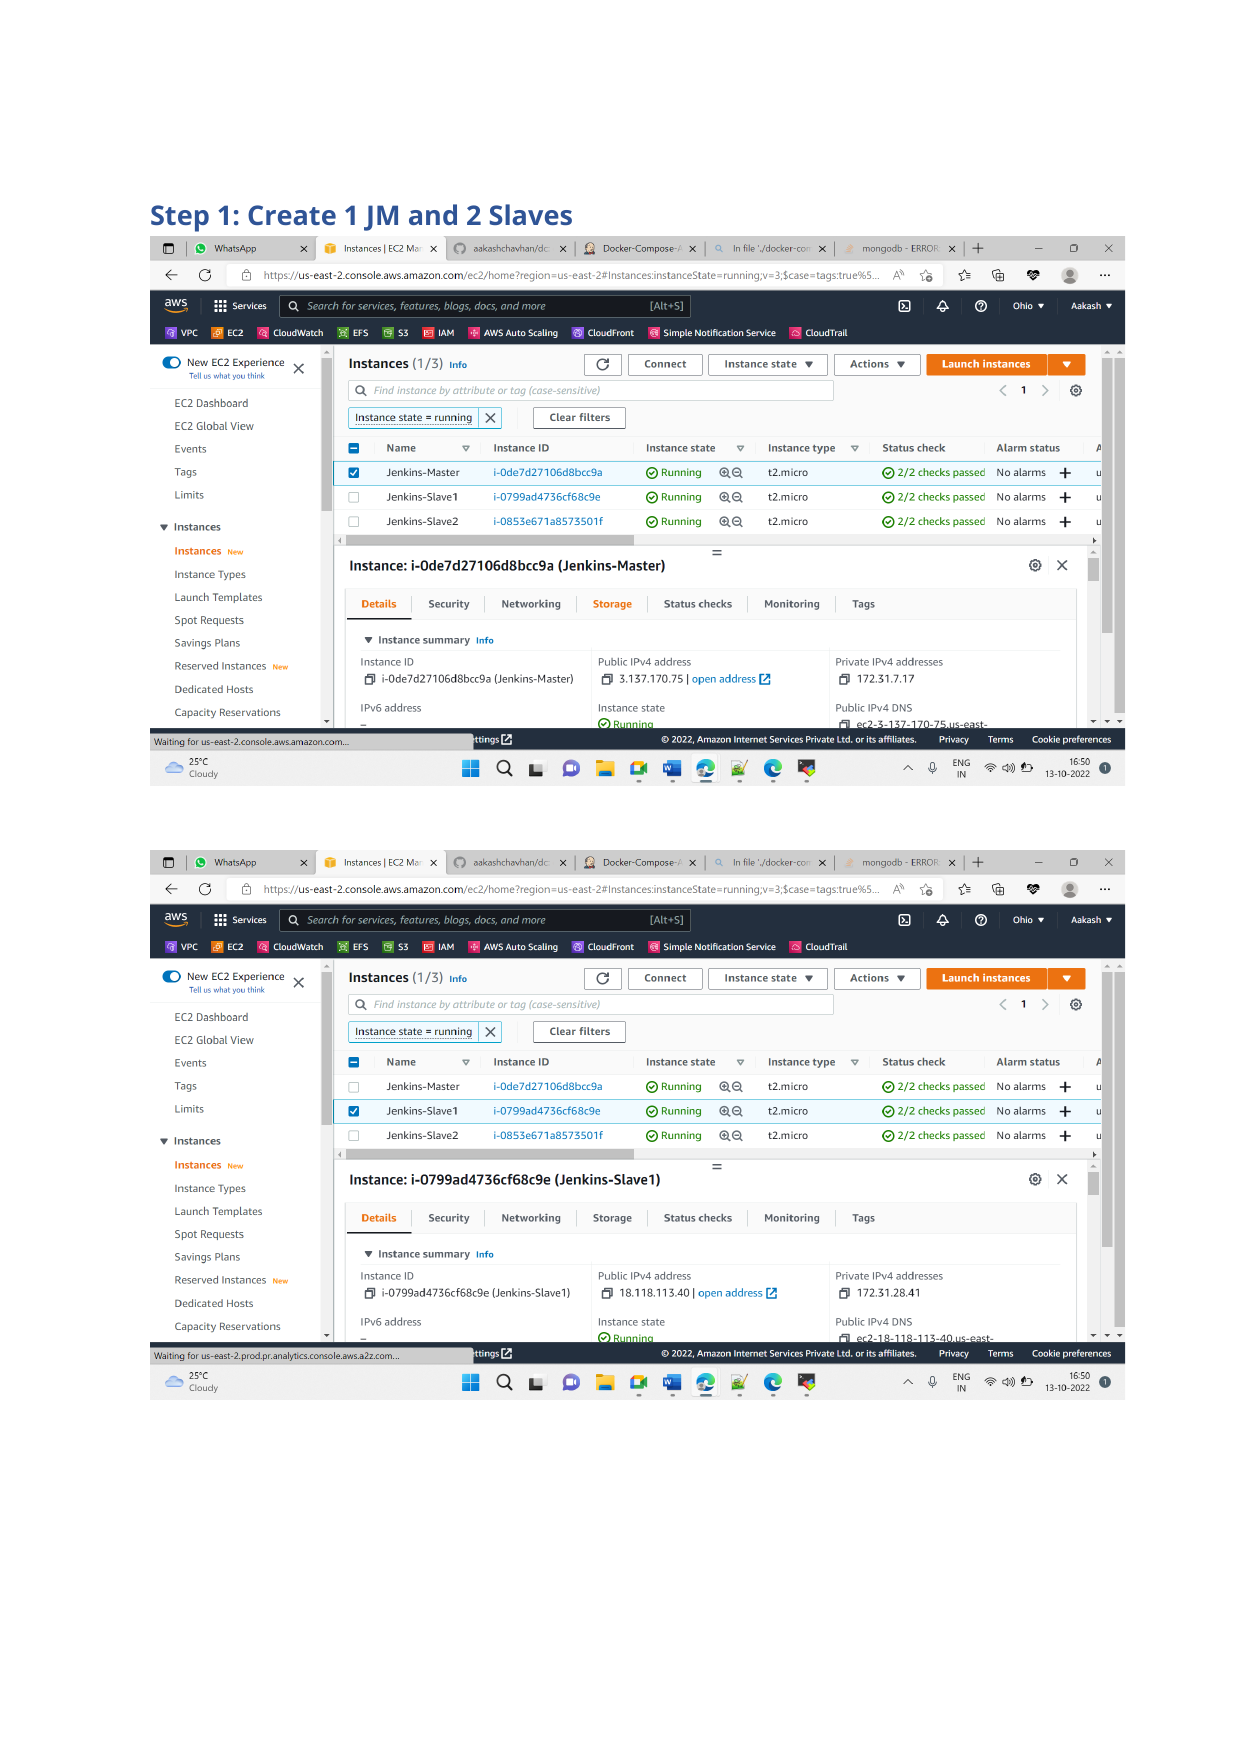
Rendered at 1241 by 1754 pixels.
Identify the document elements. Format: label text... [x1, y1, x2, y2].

picture [150, 850, 1125, 1400]
subtitle Step 1: Create 1 JM and 2 Slaves [150, 197, 1090, 234]
picture [150, 236, 1125, 786]
